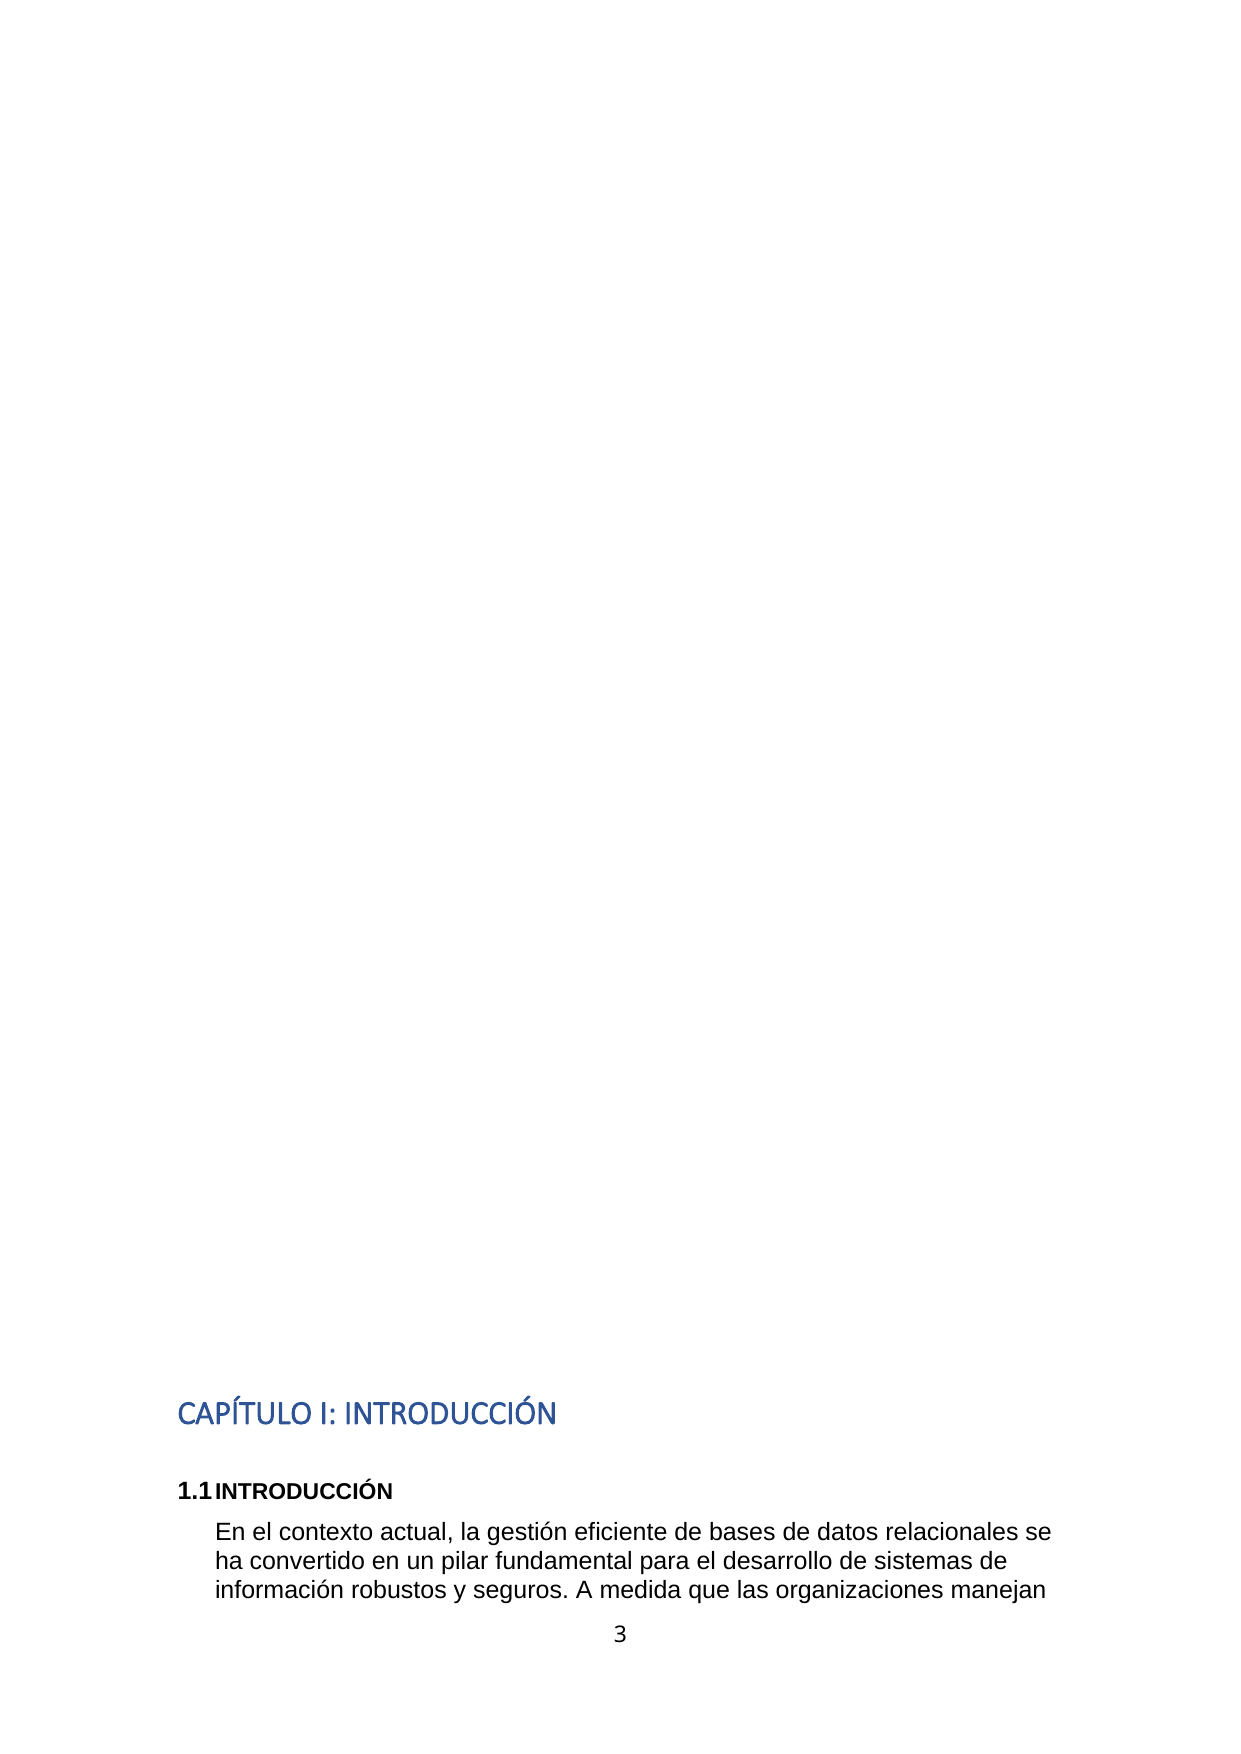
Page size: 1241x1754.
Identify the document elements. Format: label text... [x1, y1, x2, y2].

list INTRODUCCIÓN [177, 1476, 1063, 1504]
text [215, 1517, 1063, 1603]
subtitle CAPÍTULO I: INTRODUCCIÓN [177, 1391, 1063, 1432]
